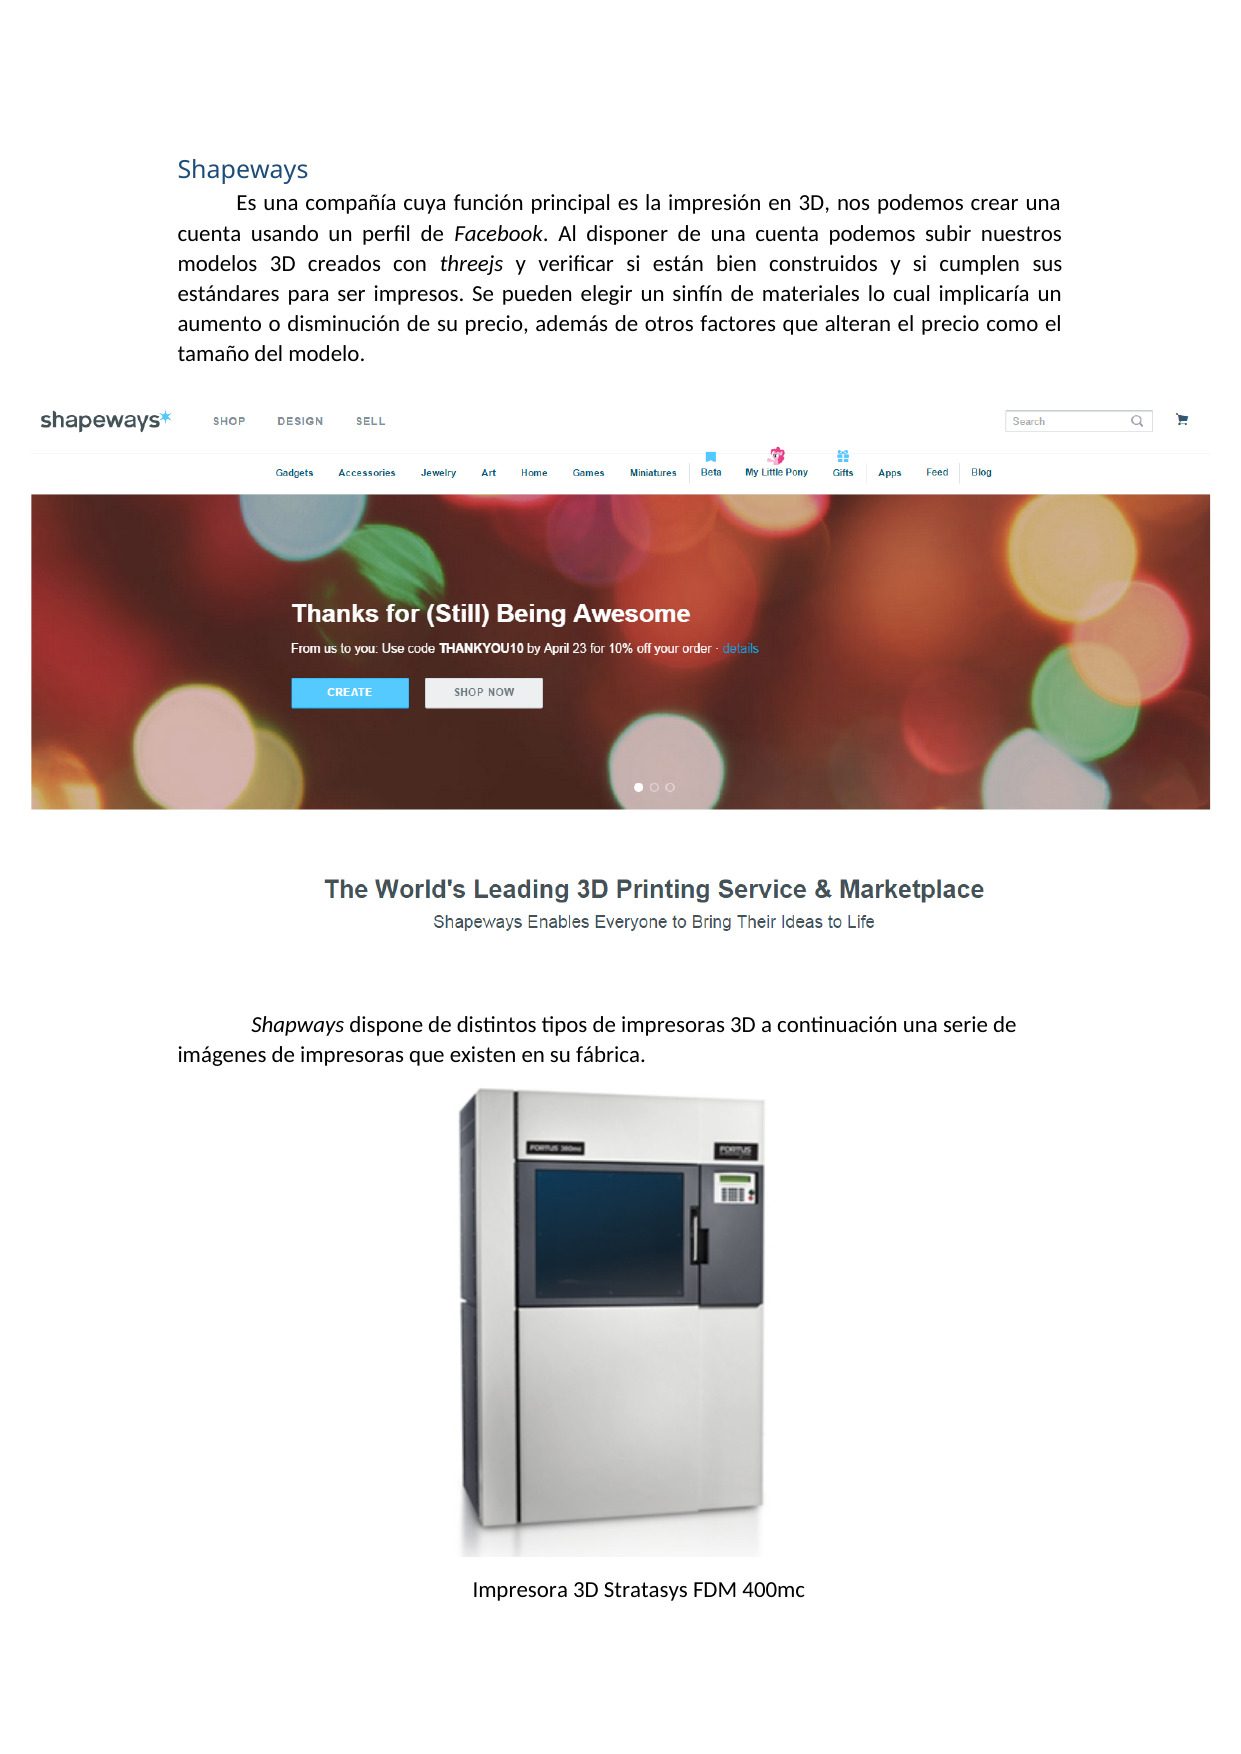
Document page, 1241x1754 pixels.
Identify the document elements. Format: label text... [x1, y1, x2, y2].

text Es una compañía cuya función principal es la impresión en 3D, nos podemos crear una cuenta usando un perfil de Facebook. Al disponer de una cuenta podemos subir nuestros modelos 3D creados con threejs y verificar si están bien construidos y si cumplen sus estándares para ser impresos. Se pueden elegir un sinfín de materiales lo cual implicaría un aumento o disminución de su precio, además de otros factores que alteran el precio como el tamaño del modelo. [177, 188, 1063, 368]
picture [31, 398, 1211, 943]
text Impresora 3D Stratasys FDM 400mc [177, 1575, 1063, 1603]
subtitle Shapeways [177, 152, 1063, 186]
picture [453, 1087, 787, 1557]
text Shapways dispone de distintos tipos de impresoras 3D a continuación una serie de imágenes de impresoras que existen en su fábrica. [177, 1010, 1063, 1068]
